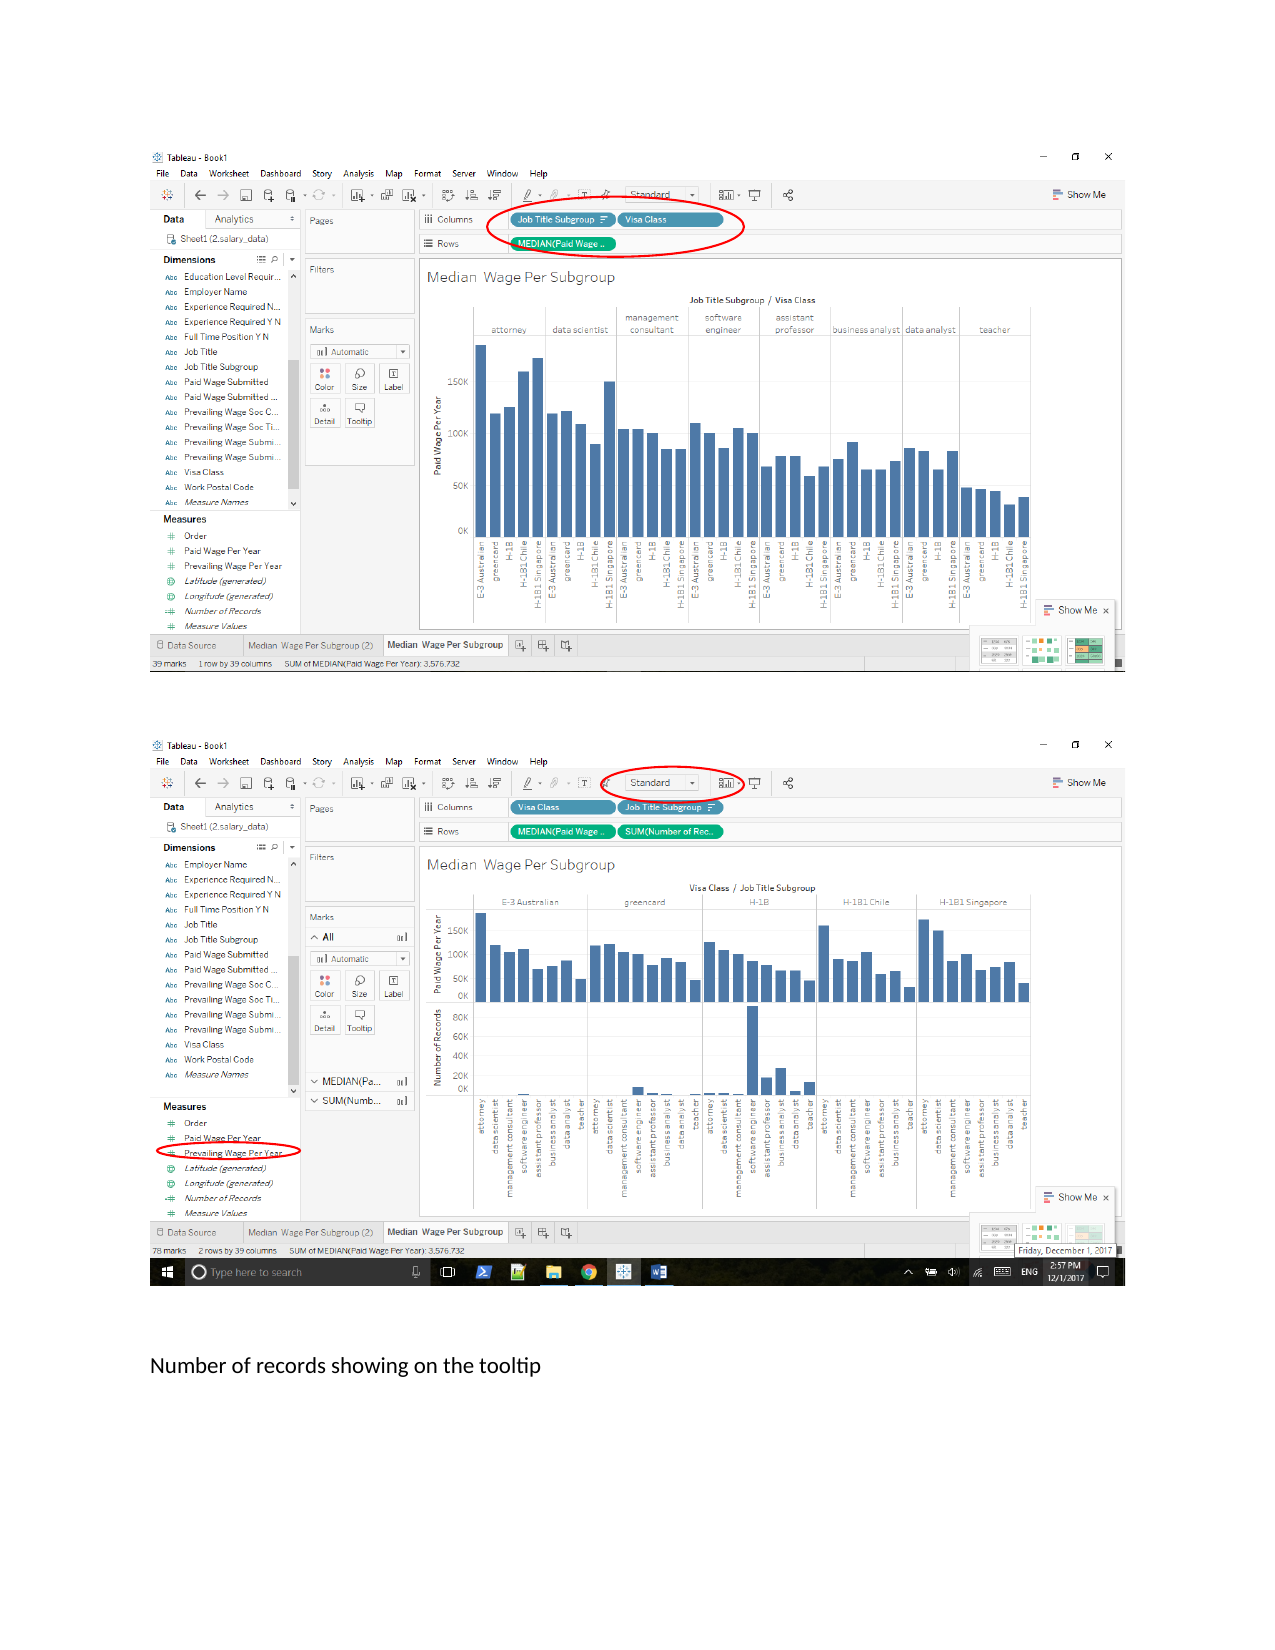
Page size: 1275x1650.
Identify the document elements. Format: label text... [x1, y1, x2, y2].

picture [150, 150, 1125, 672]
picture [150, 737, 1125, 1286]
text Number of records showing on the tooltip [150, 1352, 1125, 1379]
